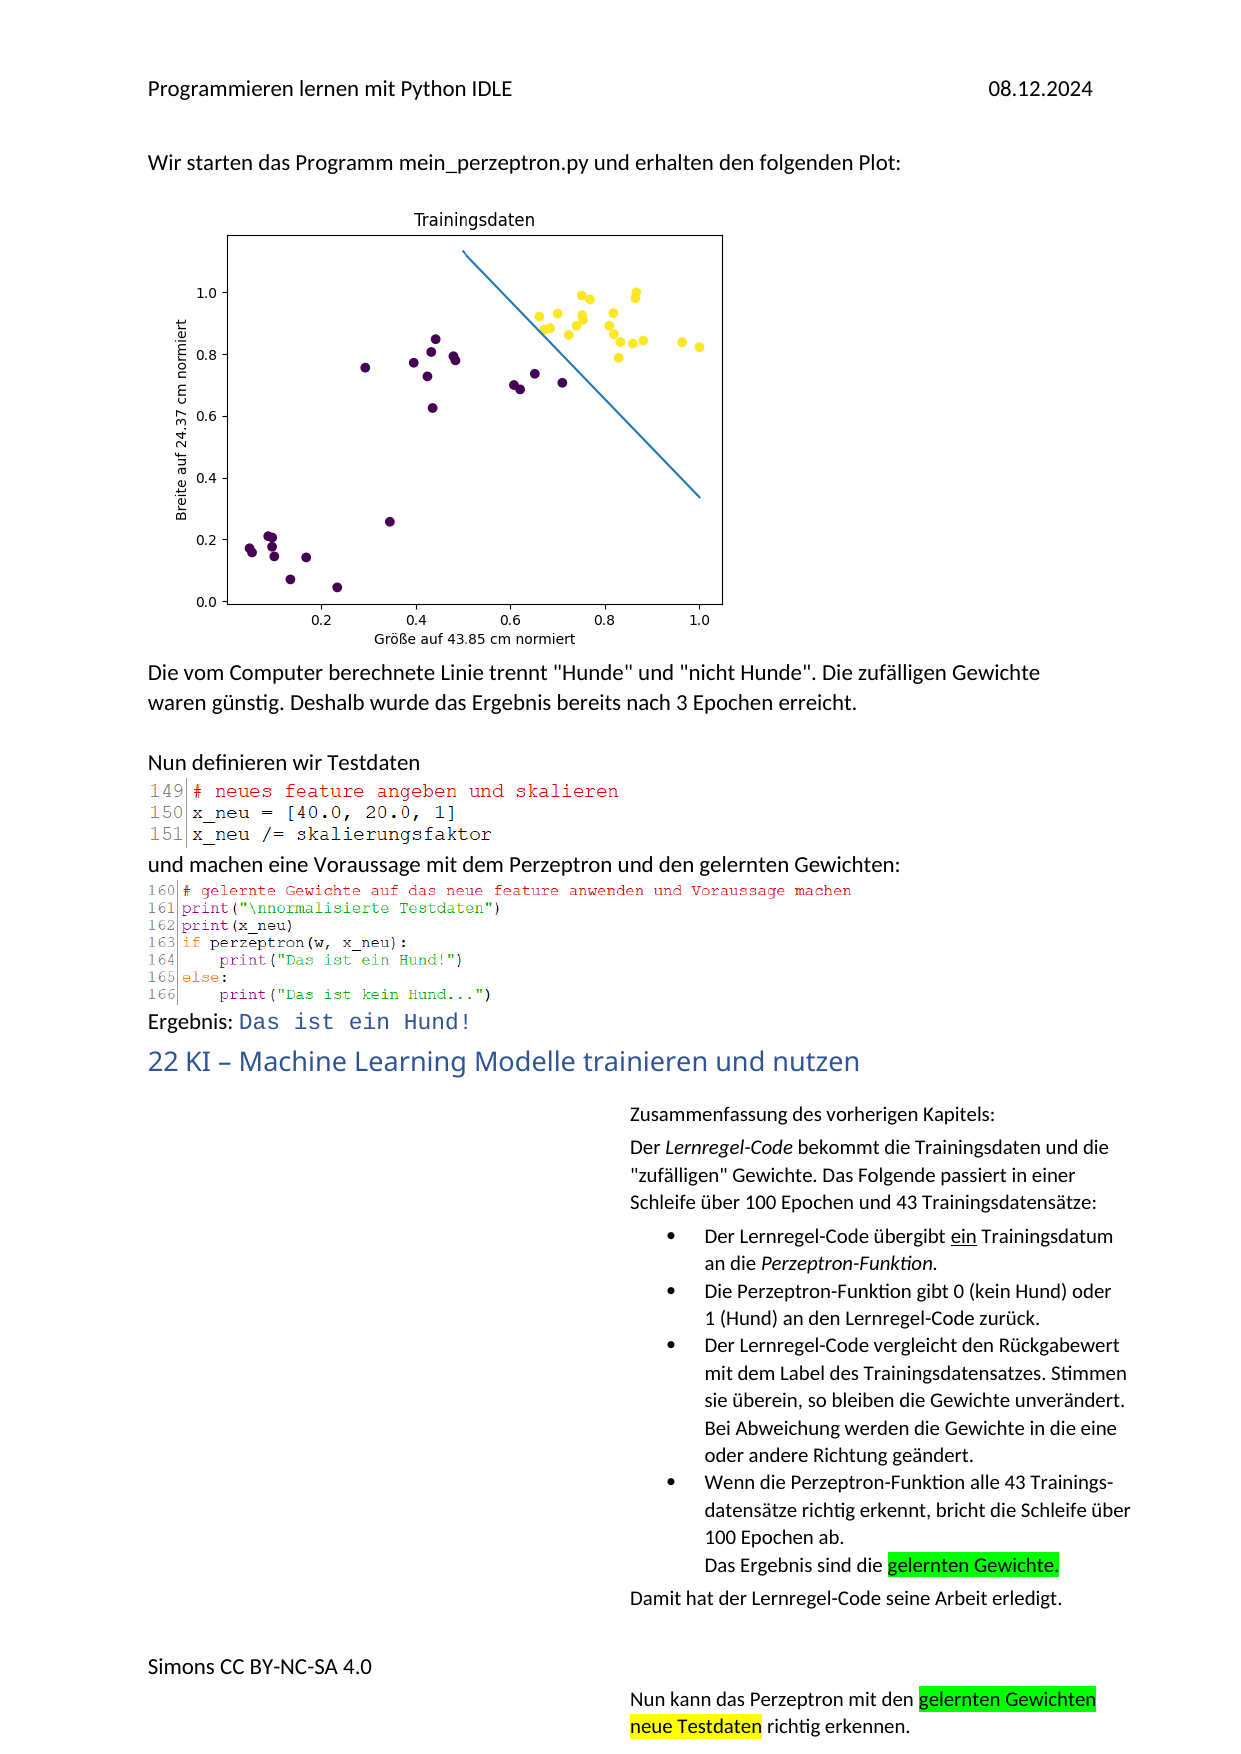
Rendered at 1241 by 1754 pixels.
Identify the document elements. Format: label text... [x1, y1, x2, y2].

picture [147, 880, 883, 1005]
text Ergebnis: Das ist ein Hund! [148, 1007, 1092, 1036]
text Nun definieren wir Testdaten [148, 748, 1092, 776]
picture [147, 778, 635, 848]
text und machen eine Voraussage mit dem Perzeptron und den gelernten Gewichten: [148, 850, 1092, 878]
subtitle KI – Machine Learning Modelle trainieren und nutzen [148, 1043, 1092, 1080]
picture [147, 177, 785, 656]
text Die vom Computer berechnete Linie trennt "Hunde" und "nicht Hunde". Die zufälligen Gewichte waren günstig. Deshalb wurde das Ergebnis bereits nach 3 Epochen erreicht. [148, 658, 1092, 716]
